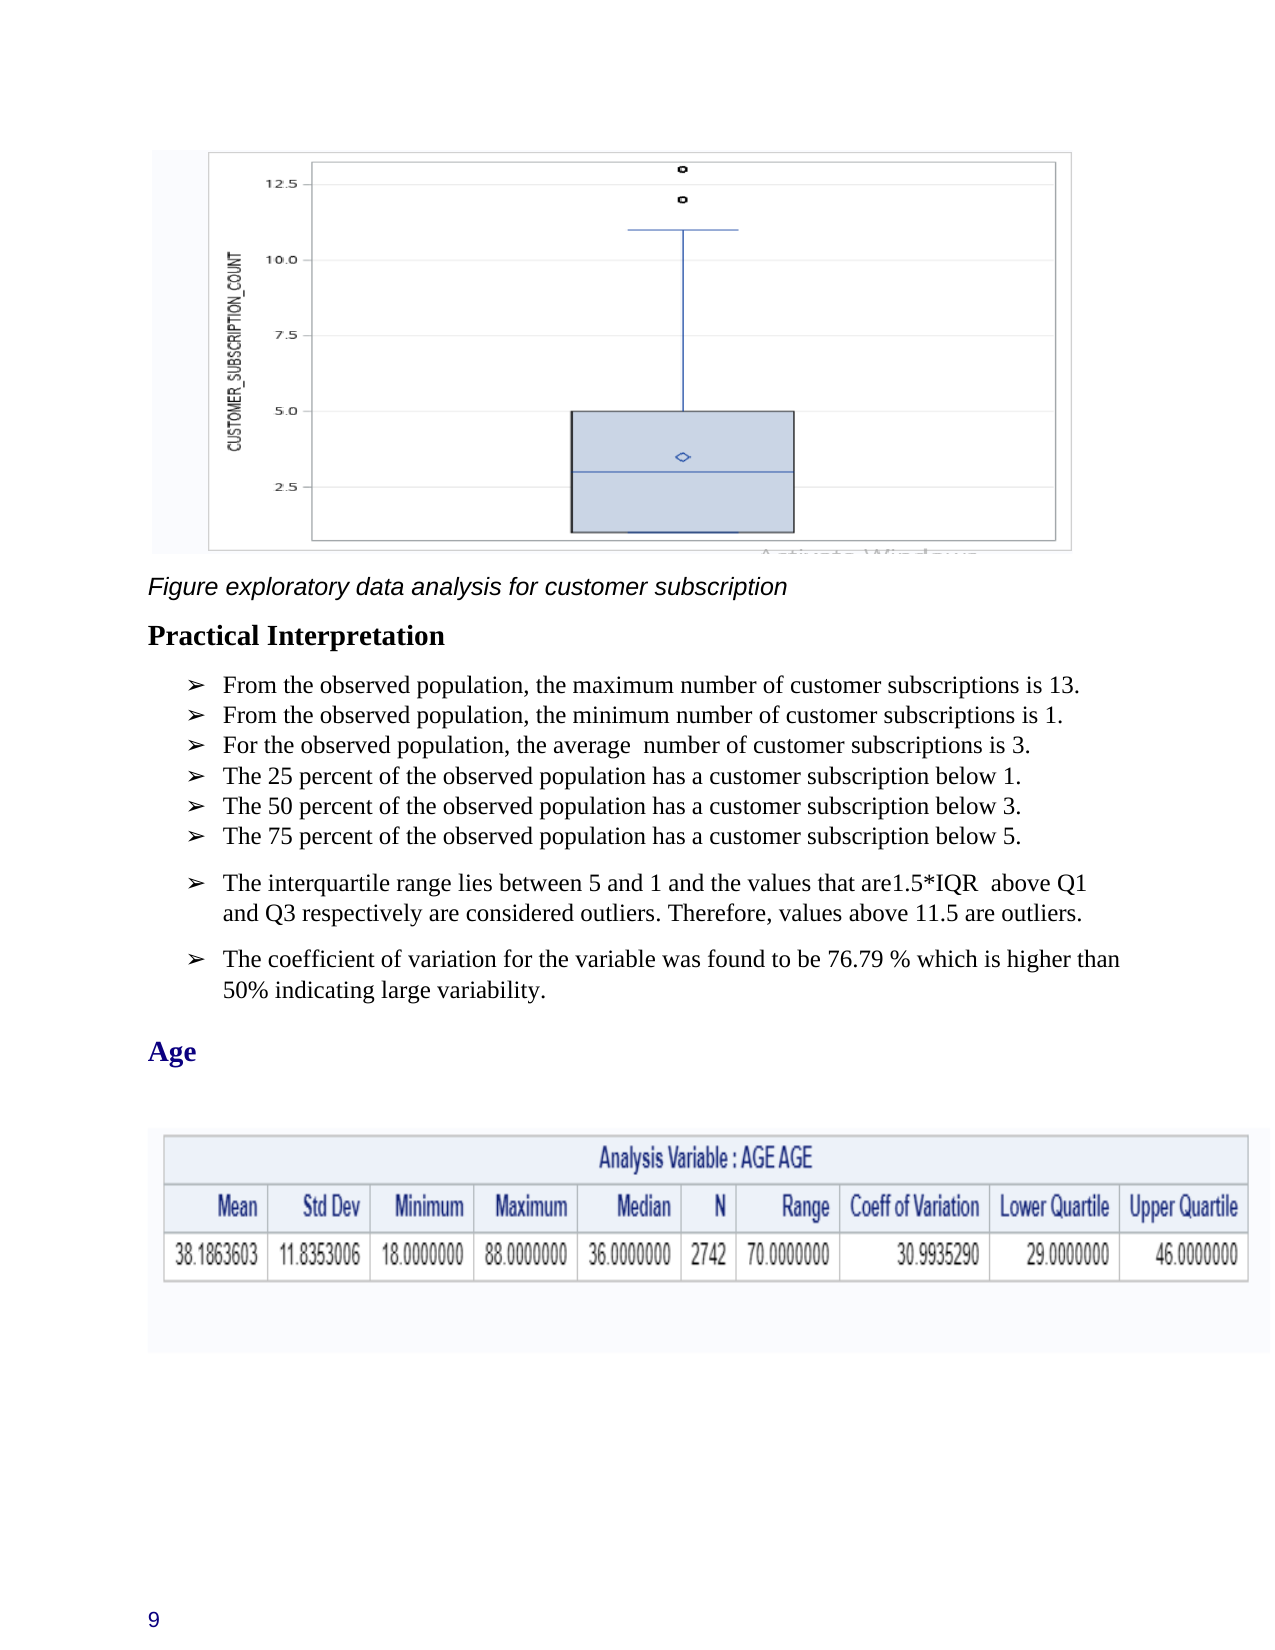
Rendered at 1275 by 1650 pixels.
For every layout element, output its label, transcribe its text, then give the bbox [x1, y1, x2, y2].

list The 25 percent of the observed population has a customer subscription below 1. [185, 761, 1127, 789]
list The coefficient of variation for the variable was found to be 76.79 % which is higher than 50% indicating large variability. [185, 944, 1127, 1003]
list The 50 percent of the observed population has a customer subscription below 3. [185, 791, 1127, 819]
list From the observed population, the maximum number of customer subscriptions is 13. [185, 670, 1127, 699]
list The interquartile range lies between 5 and 1 and the values that are1.5*IQR above Q1 and Q3 respectively are considered outliers. Therefore, values above 11.5 are outliers. [185, 868, 1127, 927]
picture [147, 147, 1073, 554]
subtitle Age [148, 1034, 1127, 1067]
text Figure exploratory data analysis for customer subscription [148, 572, 1127, 601]
list From the observed population, the minimum number of customer subscriptions is 1. [185, 701, 1127, 729]
list The 75 percent of the observed population has a customer subscription below 5. [185, 821, 1127, 850]
list For the observed population, the average number of customer subscriptions is 3. [185, 731, 1127, 759]
picture [147, 1077, 1271, 1423]
